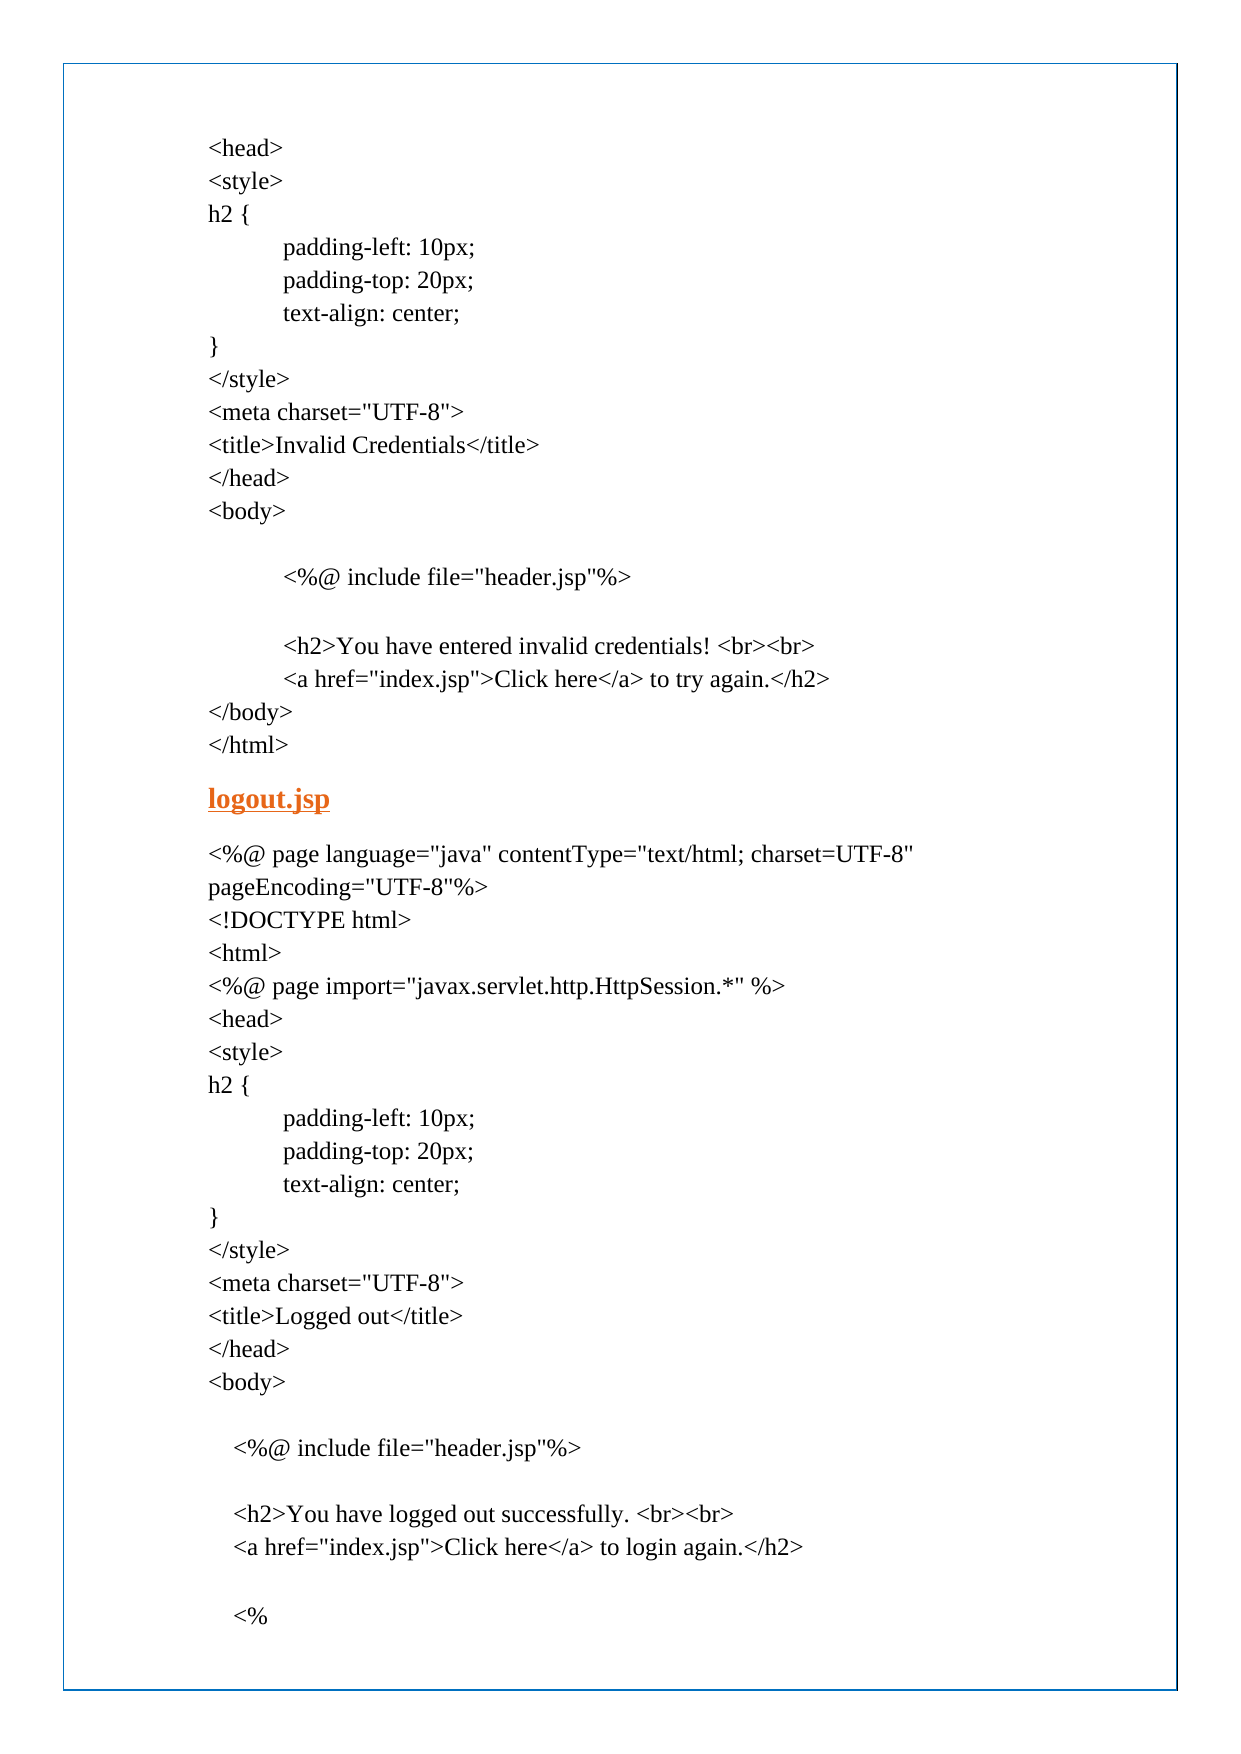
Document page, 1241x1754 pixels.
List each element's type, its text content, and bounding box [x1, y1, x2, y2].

list <%@ include file="header.jsp"%> [208, 562, 1106, 591]
list <h2>You have logged out successfully. <br><br> [208, 1499, 1106, 1528]
list <meta charset="UTF-8"> [208, 1268, 1106, 1297]
list </html> [208, 730, 1106, 758]
list <head> [208, 1004, 1106, 1033]
list padding-left: 10px; [208, 232, 1106, 261]
list </style> [208, 1235, 1106, 1264]
list <h2>You have entered invalid credentials! <br><br> [208, 631, 1106, 659]
list <title>Logged out</title> [208, 1301, 1106, 1330]
list </head> [208, 463, 1106, 492]
list <body> [208, 1367, 1106, 1396]
list h2 { [208, 1070, 1106, 1099]
list text-align: center; [208, 1169, 1106, 1198]
list <html> [208, 938, 1106, 967]
list h2 { [208, 199, 1106, 228]
list padding-top: 20px; [208, 1136, 1106, 1165]
list <style> [208, 1037, 1106, 1066]
list <head> [208, 133, 1106, 162]
text logout.jsp [133, 782, 1106, 815]
list <%@ page import="javax.servlet.http.HttpSession.*" %> [208, 971, 1106, 1000]
list <%@ include file="header.jsp"%> [208, 1433, 1106, 1462]
list </style> [208, 364, 1106, 393]
list <style> [208, 166, 1106, 195]
list <!DOCTYPE html> [208, 905, 1106, 934]
list padding-top: 20px; [208, 265, 1106, 294]
list </body> [208, 697, 1106, 726]
list text-align: center; [208, 298, 1106, 327]
list <%@ page language="java" contentType="text/html; charset=UTF-8" pageEncoding="UTF-8"%> [208, 839, 1106, 901]
list </head> [208, 1334, 1106, 1363]
list padding-left: 10px; [208, 1103, 1106, 1132]
list <a href="index.jsp">Click here</a> to try again.</h2> [208, 664, 1106, 692]
list } [208, 331, 1106, 360]
list <body> [208, 496, 1106, 525]
list <% [208, 1601, 1106, 1630]
list <a href="index.jsp">Click here</a> to login again.</h2> [208, 1532, 1106, 1561]
list <title>Invalid Credentials</title> [208, 430, 1106, 459]
list } [208, 1202, 1106, 1231]
list <meta charset="UTF-8"> [208, 397, 1106, 426]
